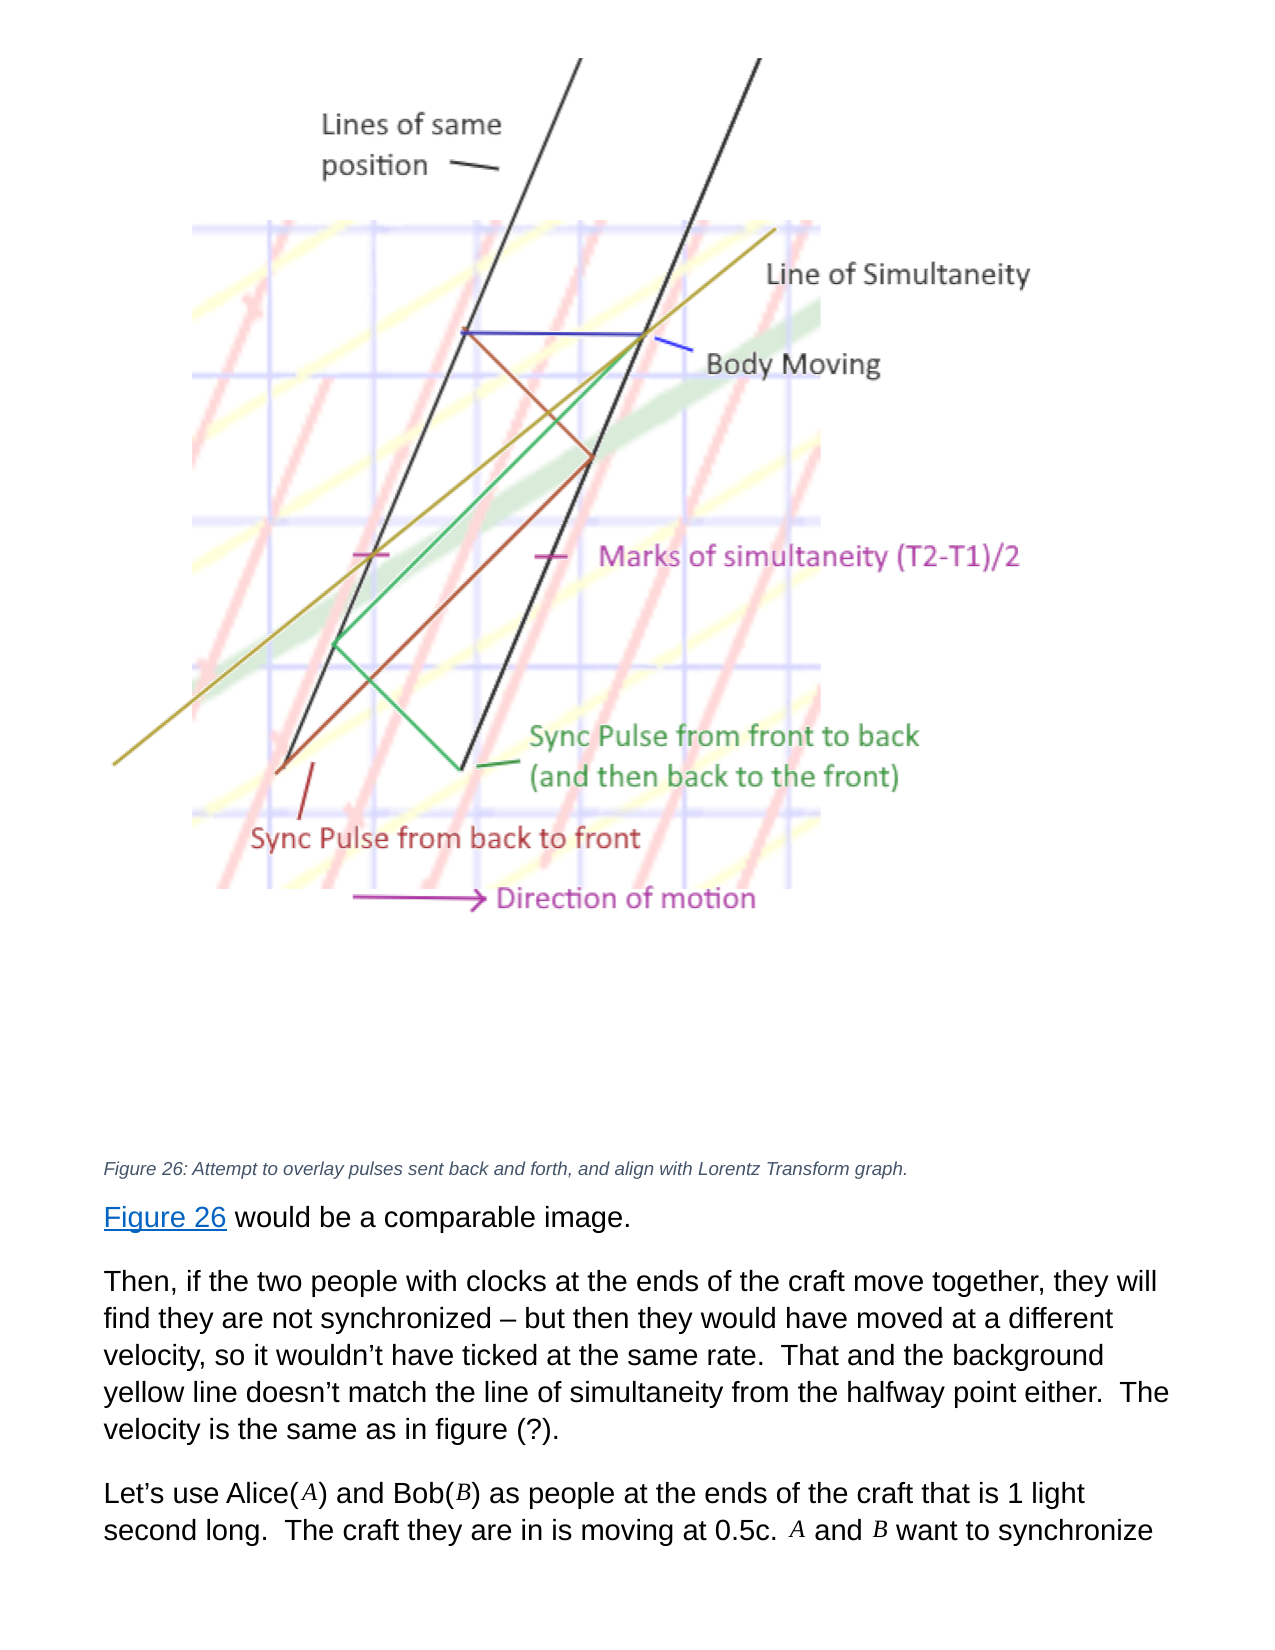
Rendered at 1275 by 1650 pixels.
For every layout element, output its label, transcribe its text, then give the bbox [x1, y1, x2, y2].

picture [103, 58, 1173, 1127]
text Figure 26 would be a comparable image. [103, 1200, 1172, 1234]
text Figure : Attempt to overlay pulses sent back and forth, and align with Lorentz Transform graph. [103, 1158, 1172, 1179]
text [103, 1476, 1172, 1546]
text Then, if the two people with clocks at the ends of the craft move together, they will find they are not synchronized – but then they would have moved at a different velocity, so it wouldn’t have ticked at the same rate. That and the background yellow line doesn’t match the line of simultaneity from the halfway point either. The velocity is the same as in figure (?). [103, 1264, 1172, 1445]
